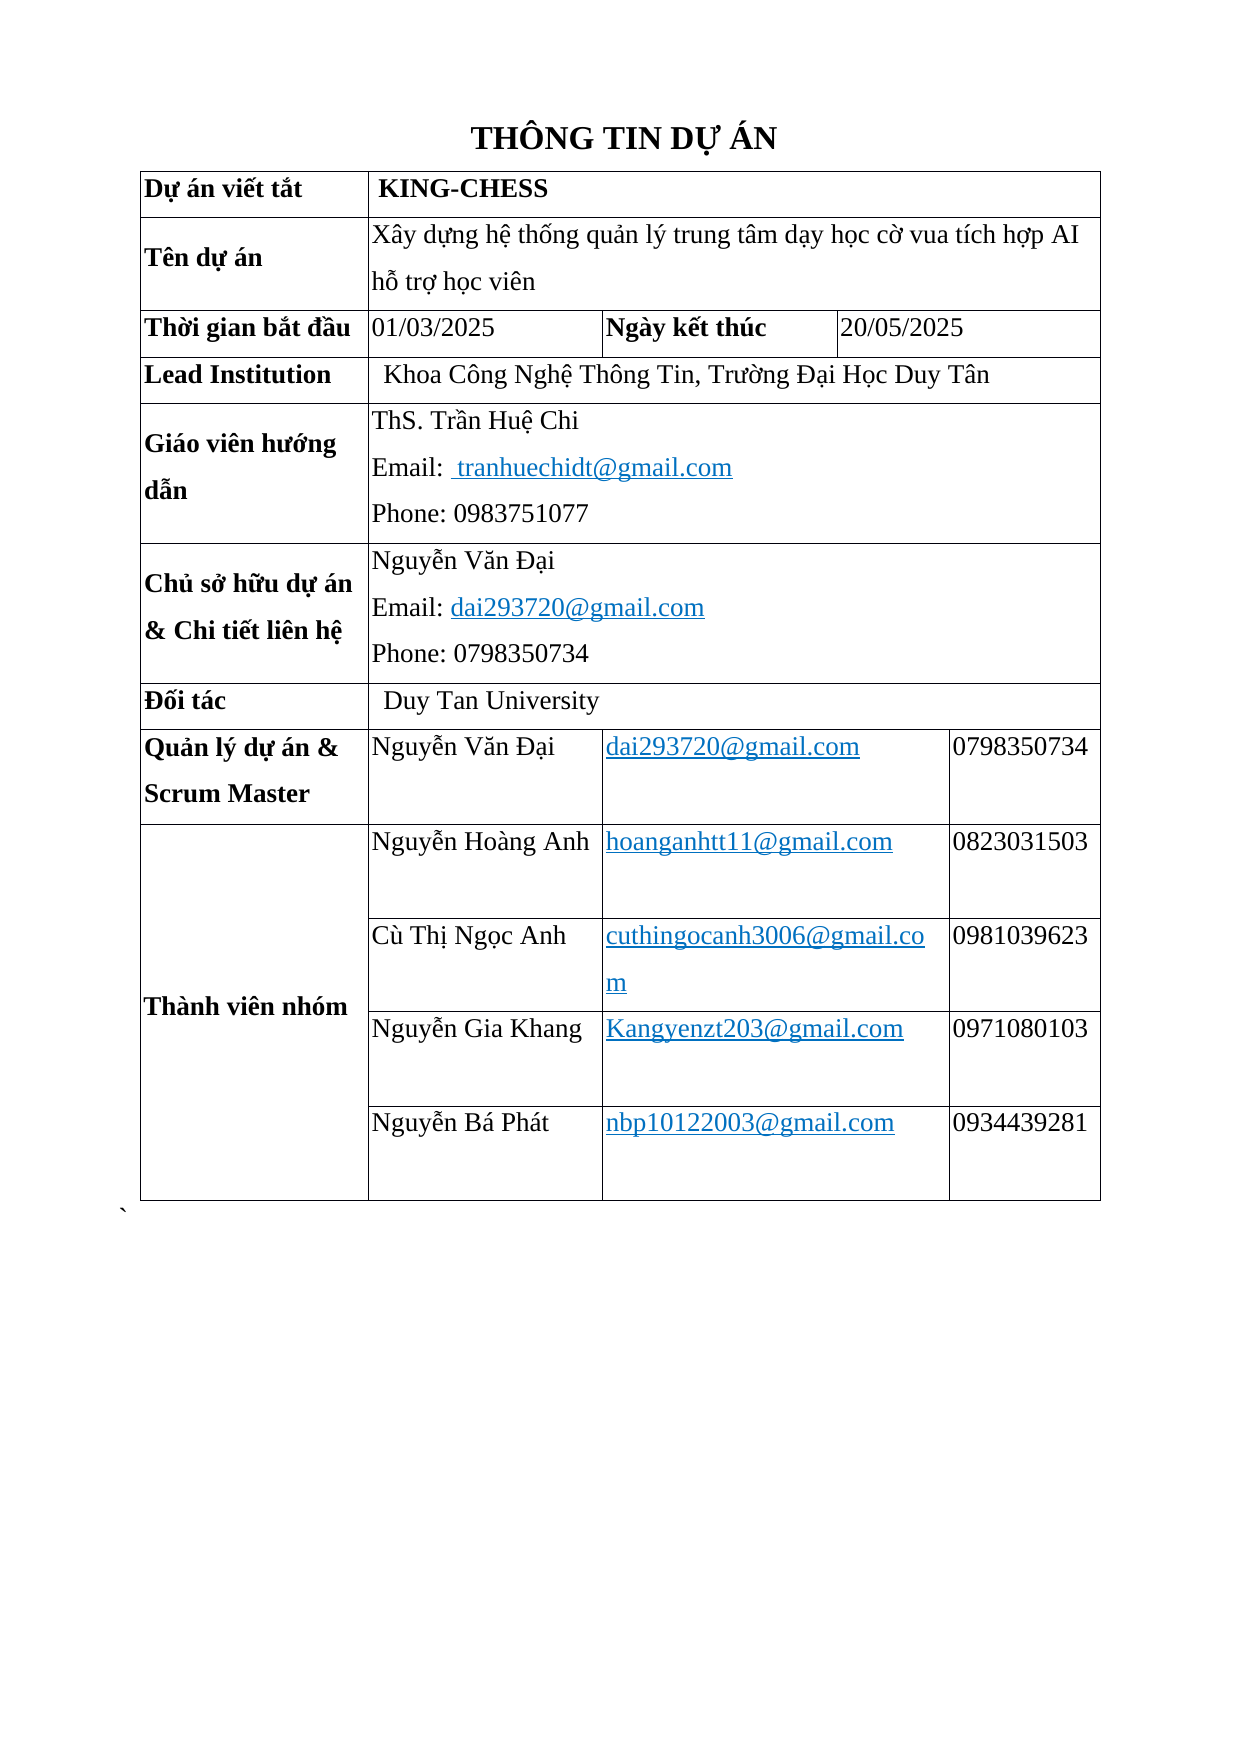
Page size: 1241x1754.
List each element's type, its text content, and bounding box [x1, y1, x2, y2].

table_cell Thành viên nhóm [141, 825, 368, 1200]
table_cell cuthingocanh3006@gmail.com [603, 919, 949, 1011]
table_cell 01/03/2025 [369, 311, 602, 357]
table_cell Nguyễn Bá Phát [369, 1107, 602, 1200]
table_cell Đối tác [141, 684, 368, 729]
table_cell Duy Tan University [369, 684, 1100, 729]
table_cell 0823031503 [950, 825, 1100, 918]
table_cell Tên dự án [141, 218, 368, 310]
table_cell 0981039623 [950, 919, 1100, 1011]
table_cell KING-CHESS [369, 172, 1100, 217]
table_cell Lead Institution [141, 358, 368, 403]
table_cell Dự án viết tắt [141, 172, 368, 217]
table_cell ThS. Trần Huệ Chi Email: tranhuechidt@gmail.com Phone: 0983751077 [369, 404, 1100, 543]
table_cell Nguyễn Văn Đại Email: dai293720@gmail.com Phone: 0798350734 [369, 544, 1100, 683]
table_cell nbp10122003@gmail.com [603, 1107, 949, 1200]
table_cell 0971080103 [950, 1012, 1100, 1106]
table_cell dai293720@gmail.com [603, 730, 949, 824]
table_cell Khoa Công Nghệ Thông Tin, Trường Đại Học Duy Tân [369, 358, 1100, 403]
table_cell Nguyễn Hoàng Anh [369, 825, 602, 918]
table_cell 0798350734 [950, 730, 1100, 824]
table_cell Xây dựng hệ thống quản lý trung tâm dạy học cờ vua tích hợp AI hỗ trợ học viên [369, 218, 1100, 310]
table_cell Thời gian bắt đầu [141, 311, 368, 357]
table_cell Chủ sở hữu dự án & Chi tiết liên hệ [141, 544, 368, 683]
table_cell hoanganhtt11@gmail.com [603, 825, 949, 918]
table_cell Giáo viên hướng dẫn [141, 404, 368, 543]
table_cell Nguyễn Gia Khang [369, 1012, 602, 1106]
text ` [118, 1201, 1122, 1234]
table_cell 0934439281 [950, 1107, 1100, 1200]
table_cell 20/05/2025 [838, 311, 1100, 357]
table_cell Cù Thị Ngọc Anh [369, 919, 602, 1011]
table_cell Quản lý dự án & Scrum Master [141, 730, 368, 824]
table_header THÔNG TIN DỰ ÁN [140, 118, 1100, 171]
table_cell Kangyenzt203@gmail.com [603, 1012, 949, 1106]
table_cell Ngày kết thúc [603, 311, 837, 357]
table_cell Nguyễn Văn Đại [369, 730, 602, 824]
